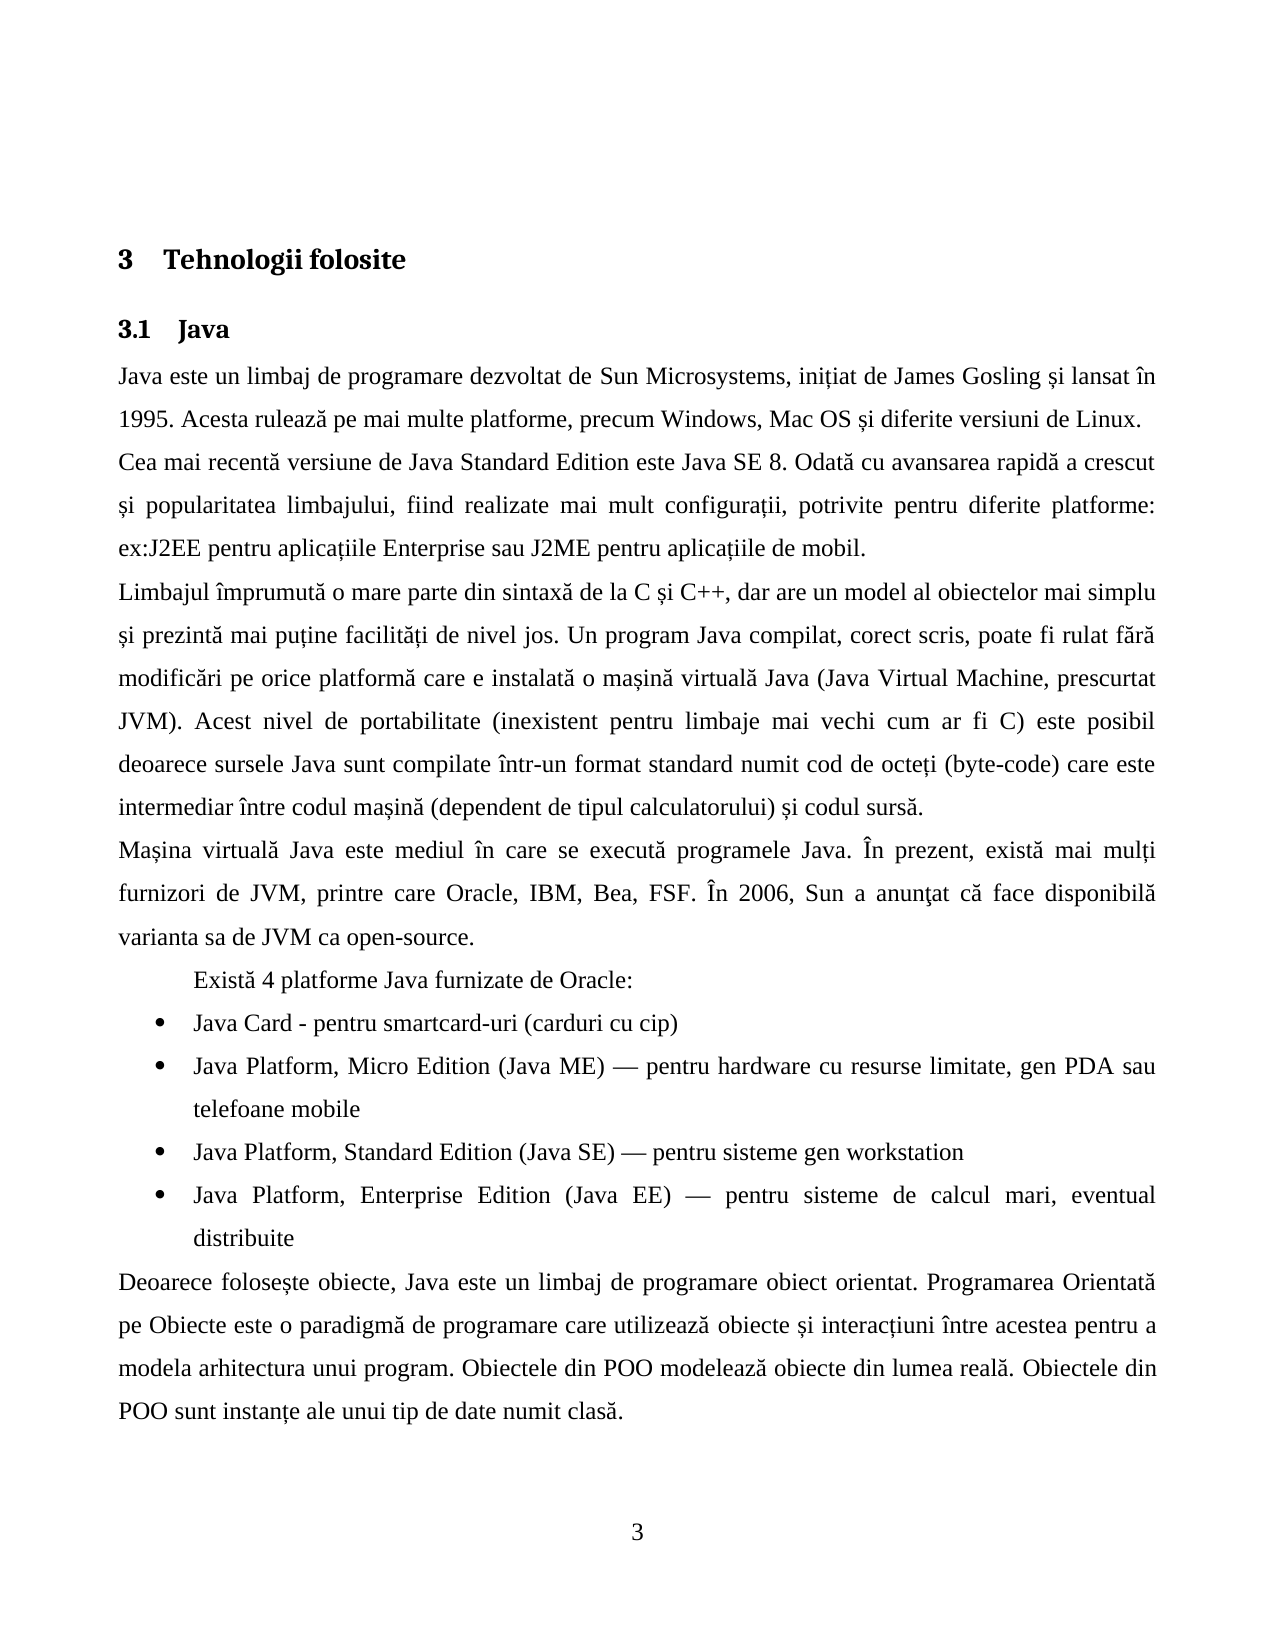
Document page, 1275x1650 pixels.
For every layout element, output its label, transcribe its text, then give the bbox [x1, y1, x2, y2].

list Java Platform, Standard Edition (Java SE) — pentru sisteme gen workstation [156, 1137, 1157, 1166]
list Java Platform, Enterprise Edition (Java EE) — pentru sisteme de calcul mari, eventual distribuite [156, 1180, 1157, 1252]
list Java Card - pentru smartcard-uri (carduri cu cip) [156, 1008, 1157, 1037]
text Deoarece folosește obiecte, Java este un limbaj de programare obiect orientat. Programarea Orientată pe Obiecte este o paradigmă de programare care utilizează obiecte și interacțiuni între acestea pentru a modela arhitectura unui program. Obiectele din POO modelează obiecte din lumea reală. Obiectele din POO sunt instanțe ale unui tip de date numit clasă. [118, 1267, 1157, 1425]
text Cea mai recentă versiune de Java Standard Edition este Java SE 8. Odată cu avansarea rapidă a crescut și popularitatea limbajului, fiind realizate mai mult configurații, potrivite pentru diferite platforme: ex:J2EE pentru aplicațiile Enterprise sau J2ME pentru aplicațiile de mobil. [118, 447, 1157, 562]
list Java Platform, Micro Edition (Java ME) — pentru hardware cu resurse limitate, gen PDA sau telefoane mobile [156, 1051, 1157, 1123]
text Există 4 platforme Java furnizate de Oracle: [118, 965, 1157, 993]
text Java este un limbaj de programare dezvoltat de Sun Microsystems, inițiat de James Gosling și lansat în 1995. Acesta rulează pe mai multe platforme, precum Windows, Mac OS și diferite versiuni de Linux. [118, 361, 1157, 433]
subtitle Tehnologii folosite [118, 243, 1157, 277]
text Limbajul împrumută o mare parte din sintaxă de la C și C++, dar are un model al obiectelor mai simplu și prezintă mai puține facilități de nivel jos. Un program Java compilat, corect scris, poate fi rulat fără modificări pe orice platformă care e instalată o mașină virtuală Java (Java Virtual Machine, prescurtat JVM). Acest nivel de portabilitate (inexistent pentru limbaje mai vechi cum ar fi C) este posibil deoarece sursele Java sunt compilate într-un format standard numit cod de octeți (byte-code) care este intermediar între codul mașină (dependent de tipul calculatorului) și codul sursă. [118, 577, 1157, 821]
subtitle Java [118, 314, 1157, 345]
text Mașina virtuală Java este mediul în care se execută programele Java. În prezent, există mai mulți furnizori de JVM, printre care Oracle, IBM, Bea, FSF. În 2006, Sun a anunţat că face disponibilă varianta sa de JVM ca open-source. [118, 835, 1157, 950]
